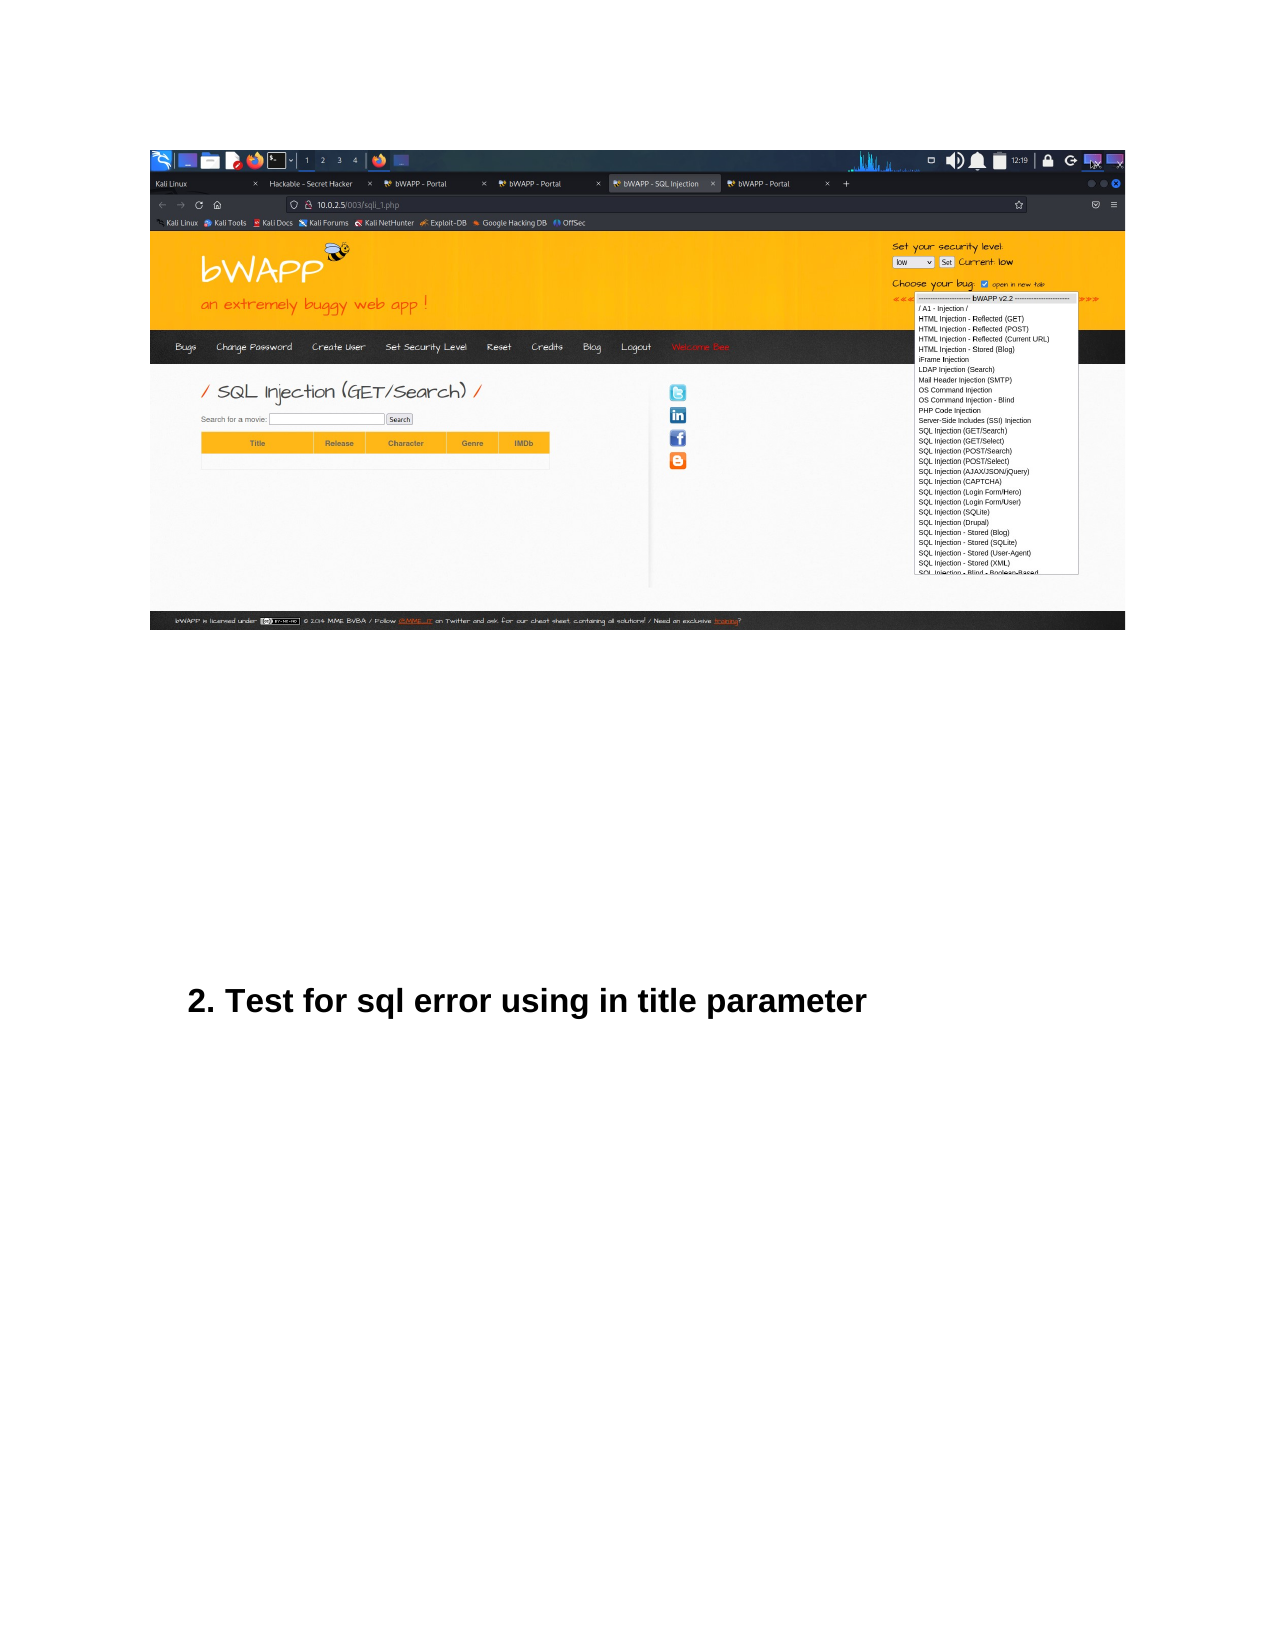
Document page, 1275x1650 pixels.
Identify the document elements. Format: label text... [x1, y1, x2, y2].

list Test for sql error using in title parameter [187, 981, 1125, 1019]
picture [150, 150, 1125, 630]
